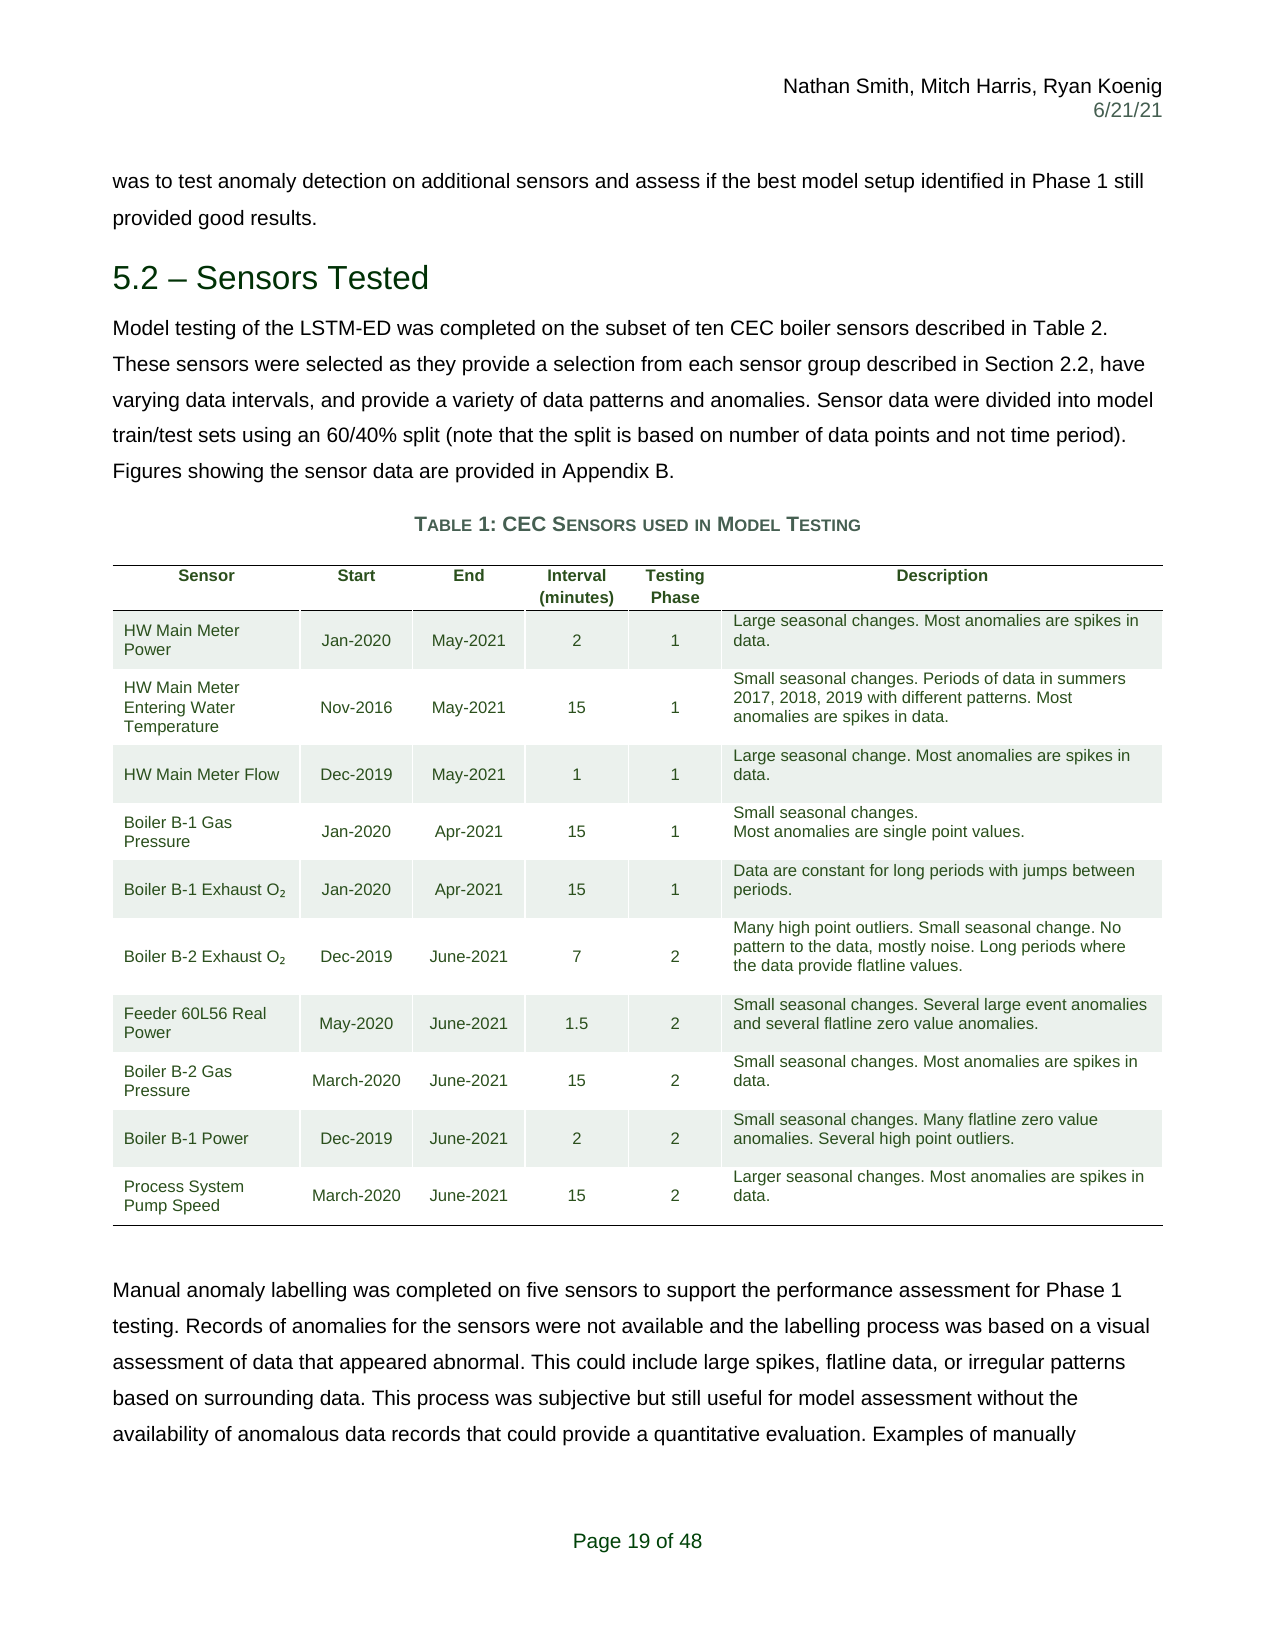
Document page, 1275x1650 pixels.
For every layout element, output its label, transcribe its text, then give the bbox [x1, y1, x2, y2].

table_cell May-2021 [413, 669, 524, 745]
table_cell 2 [629, 1167, 721, 1224]
table_cell June-2021 [413, 918, 524, 994]
table_cell Dec-2019 [301, 1110, 412, 1167]
table_cell 15 [526, 1167, 628, 1224]
table_header Description [722, 566, 1162, 610]
table_cell Larger seasonal changes. Most anomalies are spikes in data. [722, 1167, 1162, 1224]
table_cell Feeder 60L56 Real Power [113, 995, 299, 1052]
table_cell Data are constant for long periods with jumps between periods. [722, 860, 1162, 918]
table_header Sensor [113, 566, 300, 610]
table_cell 15 [526, 803, 628, 860]
table_cell 1 [629, 803, 721, 860]
table_cell 1 [629, 860, 721, 918]
table_cell Small seasonal changes. Most anomalies are spikes in data. [722, 1052, 1162, 1109]
table_cell 1 [629, 611, 721, 669]
table_cell 2 [526, 611, 628, 669]
text Table 1: CEC Sensors used in Model Testing [112, 512, 1162, 536]
table_cell Dec-2019 [301, 918, 412, 994]
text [112, 169, 1162, 229]
table_cell Boiler B-1 Exhaust O₂ [113, 860, 299, 918]
table_header End [413, 566, 525, 610]
table_cell 15 [526, 669, 628, 745]
table_cell Many high point outliers. Small seasonal change. No pattern to the data, mostly noise. Long periods where the data provide flatline values. [722, 918, 1162, 994]
table_cell 2 [629, 995, 721, 1052]
table_cell March-2020 [301, 1167, 412, 1224]
table_cell Boiler B-1 Gas Pressure [113, 803, 299, 860]
table_cell 2 [629, 1110, 721, 1167]
table_cell Small seasonal changes. Many flatline zero value anomalies. Several high point outliers. [722, 1110, 1162, 1167]
table_cell Process System Pump Speed [113, 1167, 299, 1224]
table_cell Large seasonal change. Most anomalies are spikes in data. [722, 745, 1162, 803]
table_cell 2 [629, 918, 721, 994]
table_cell 1.5 [526, 995, 628, 1052]
table_cell Boiler B-2 Exhaust O₂ [113, 918, 299, 994]
table_cell Boiler B-1 Power [113, 1110, 299, 1167]
text Model testing of the LSTM-ED was completed on the subset of ten CEC boiler sensors described in Table 2. These sensors were selected as they provide a selection from each sensor group described in Section 2.2, have varying data intervals, and provide a variety of data patterns and anomalies. Sensor data were divided into model train/test sets using an 60/40% split (note that the split is based on number of data points and not time period). Figures showing the sensor data are provided in Appendix B. [112, 316, 1162, 483]
table_cell Small seasonal changes. Most anomalies are single point values. [722, 803, 1162, 860]
table_cell HW Main Meter Power [113, 611, 299, 669]
table_cell Small seasonal changes. Periods of data in summers 2017, 2018, 2019 with different patterns. Most anomalies are spikes in data. [722, 669, 1162, 745]
table_cell Jan-2020 [301, 611, 412, 669]
table_cell June-2021 [413, 1052, 524, 1109]
table_header Interval (minutes) [525, 566, 628, 610]
table_cell Apr-2021 [413, 860, 524, 918]
table_cell May-2021 [413, 611, 524, 669]
table_cell Apr-2021 [413, 803, 524, 860]
table_cell May-2021 [413, 745, 524, 803]
table_cell 15 [526, 860, 628, 918]
table_cell May-2020 [301, 995, 412, 1052]
table_cell March-2020 [301, 1052, 412, 1109]
table_cell 1 [629, 745, 721, 803]
table_cell 1 [526, 745, 628, 803]
table_cell 7 [526, 918, 628, 994]
table_cell 15 [526, 1052, 628, 1109]
table_cell June-2021 [413, 1110, 524, 1167]
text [112, 1278, 1162, 1446]
table_cell HW Main Meter Flow [113, 745, 299, 803]
table_cell June-2021 [413, 1167, 524, 1224]
table_cell 1 [629, 669, 721, 745]
table_header Start [300, 566, 412, 610]
table_cell Jan-2020 [301, 860, 412, 918]
table_cell Large seasonal changes. Most anomalies are spikes in data. [722, 611, 1162, 669]
table_cell Small seasonal changes. Several large event anomalies and several flatline zero value anomalies. [722, 995, 1162, 1052]
table_cell HW Main Meter Entering Water Temperature [113, 669, 299, 745]
table_cell Boiler B-2 Gas Pressure [113, 1052, 299, 1109]
table_cell 2 [629, 1052, 721, 1109]
table_header Testing Phase [628, 566, 722, 610]
table_cell Jan-2020 [301, 803, 412, 860]
subtitle 5.2 – Sensors Tested [112, 258, 1162, 296]
table_cell Nov-2016 [301, 669, 412, 745]
table_cell Dec-2019 [301, 745, 412, 803]
table_cell 2 [526, 1110, 628, 1167]
table_cell June-2021 [413, 995, 524, 1052]
